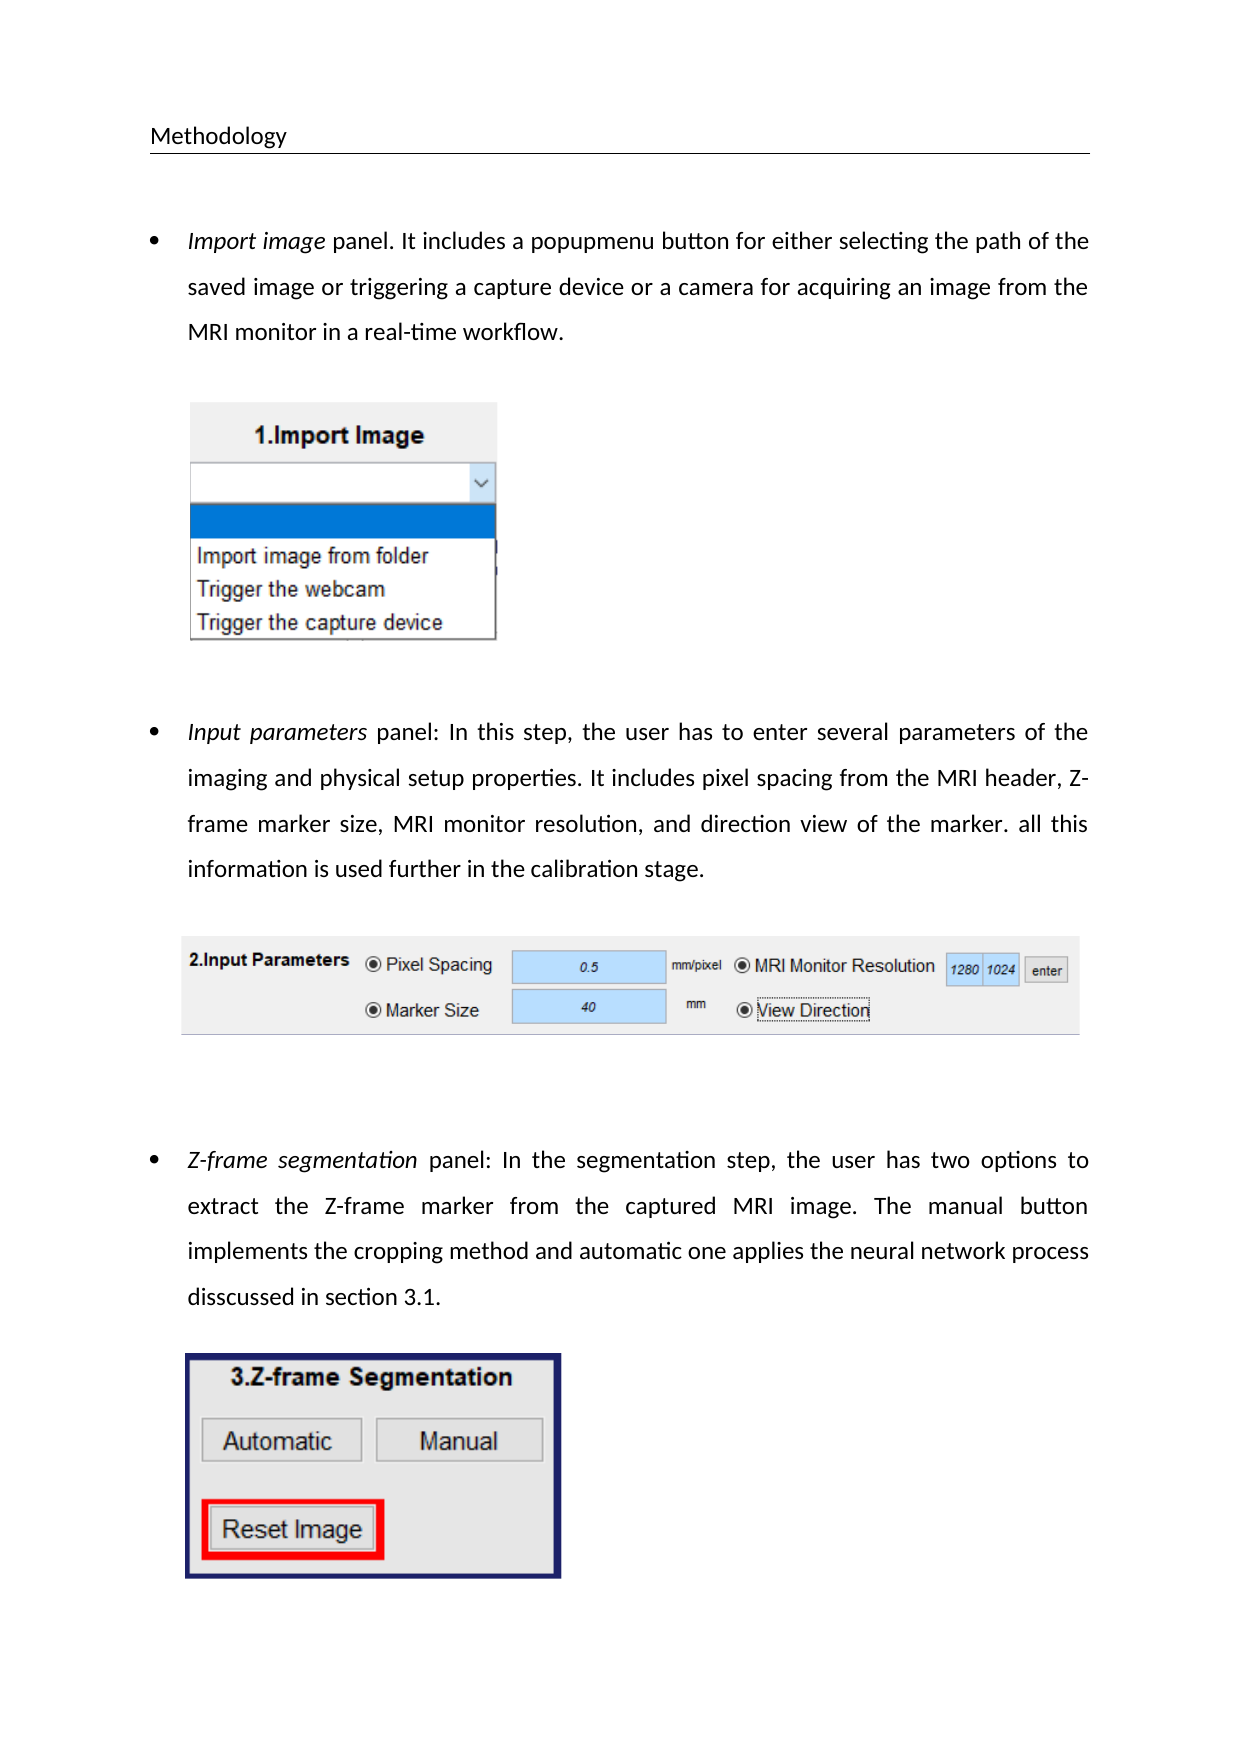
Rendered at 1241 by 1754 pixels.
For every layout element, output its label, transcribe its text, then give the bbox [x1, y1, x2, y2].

picture [185, 1353, 562, 1579]
list Import image panel. It includes a popupmenu button for either selecting the path of the saved image or triggering a capture device or a camera for acquiring an image from the MRI monitor in a real-time workflow. [150, 225, 1090, 347]
list Input parameters panel: In this step, the user has to enter several parameters of the imaging and physical setup properties. It includes pixel spacing from the MRI header, Z-frame marker size, MRI monitor resolution, and direction view of the marker. all this information is used further in the calibration stage. [150, 716, 1090, 884]
picture [190, 402, 498, 641]
picture [181, 936, 1080, 1035]
list Z-frame segmentation panel: In the segmentation step, the user has two options to extract the Z-frame marker from the captured MRI image. The manual button implements the cropping method and automatic one applies the neural network process disscussed in section 3.1. [150, 1144, 1090, 1312]
